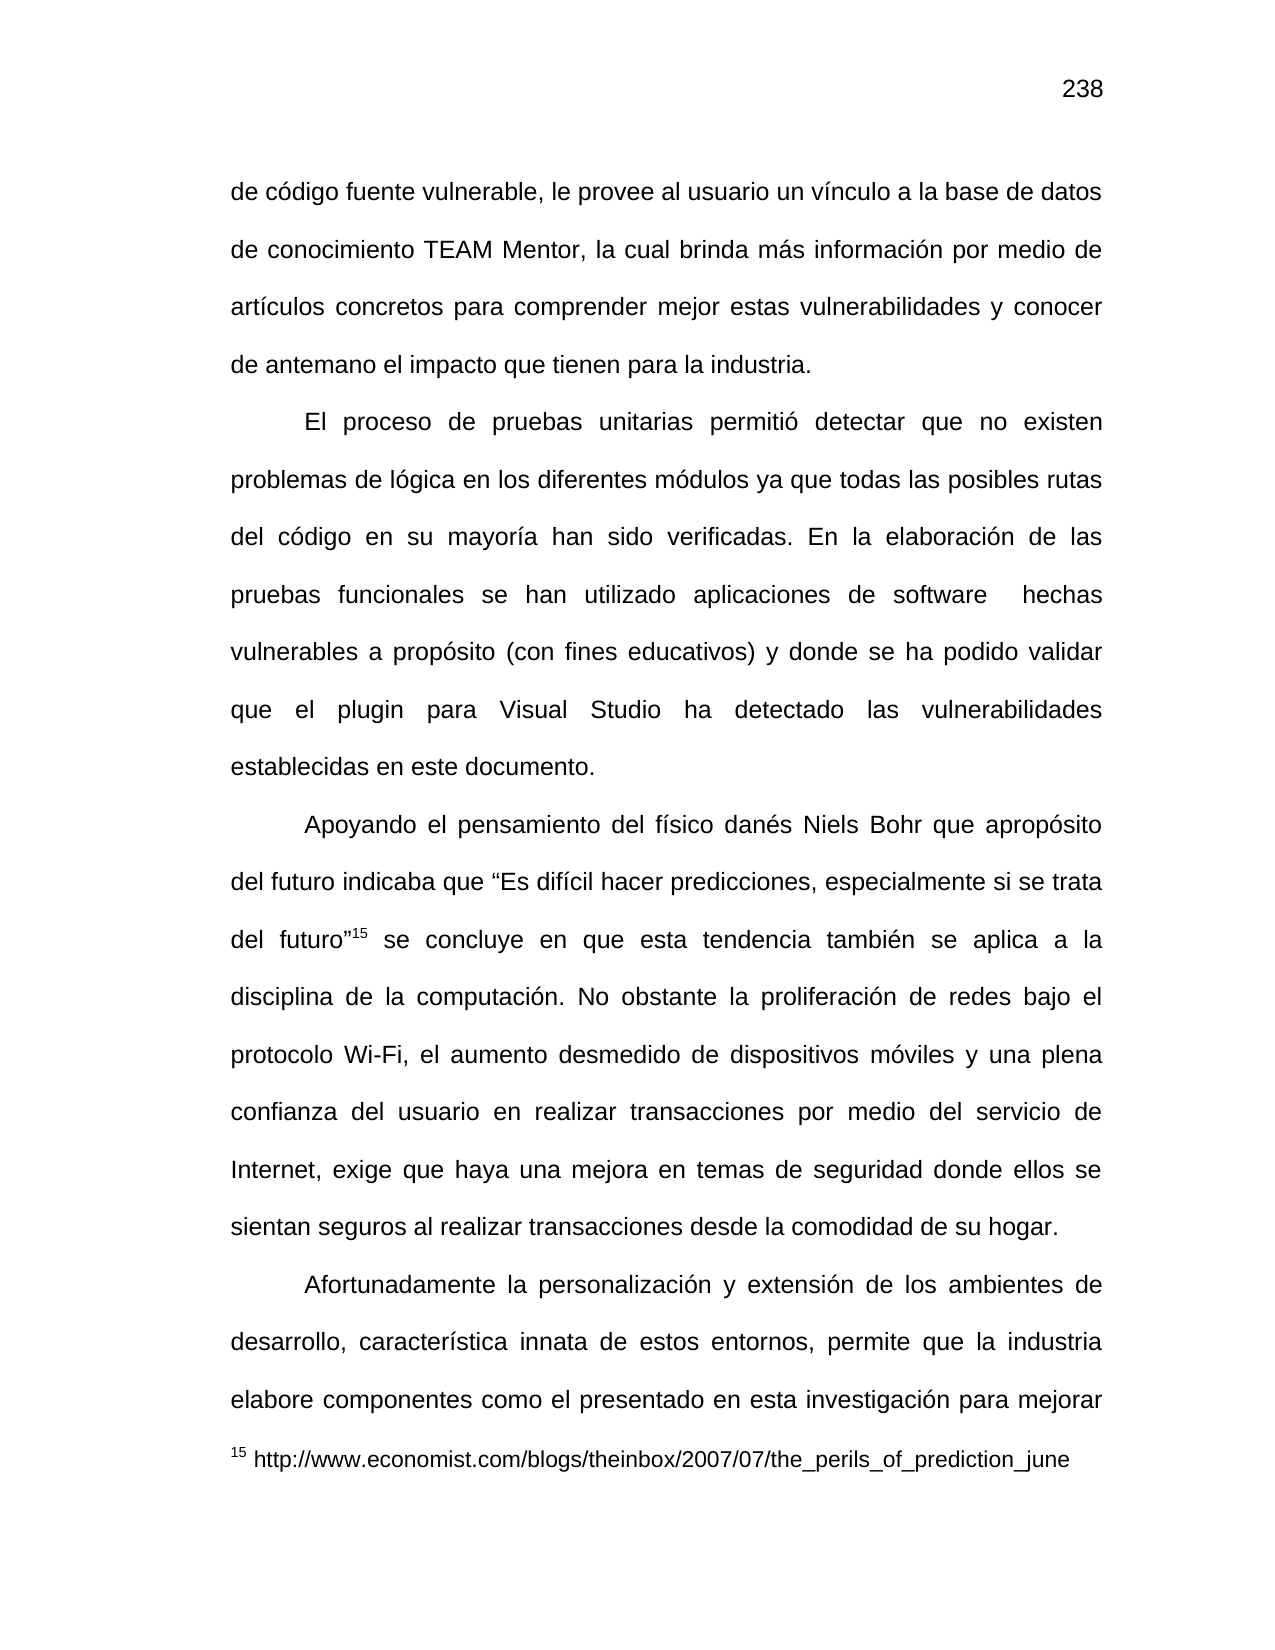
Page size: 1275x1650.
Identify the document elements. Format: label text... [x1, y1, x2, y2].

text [230, 177, 1104, 378]
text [230, 1270, 1104, 1413]
text El proceso de pruebas unitarias permitió detectar que no existen problemas de lógica en los diferentes módulos ya que todas las posibles rutas del código en su mayoría han sido verificadas. En la elaboración de las pruebas funcionales se han utilizado aplicaciones de software hechas vulnerables a propósito (con fines educativos) y donde se ha podido validar que el plugin para Visual Studio ha detectado las vulnerabilidades establecidas en este documento. [230, 407, 1104, 781]
text Apoyando el pensamiento del físico danés Niels Bohr que apropósito del futuro indicaba que “Es difícil hacer predicciones, especialmente si se trata del futuro” se concluye en que esta tendencia también se aplica a la disciplina de la computación. No obstante la proliferación de redes bajo el protocolo Wi-Fi, el aumento desmedido de dispositivos móviles y una plena confianza del usuario en realizar transacciones por medio del servicio de Internet, exige que haya una mejora en temas de seguridad donde ellos se sientan seguros al realizar transacciones desde la comodidad de su hogar. [230, 810, 1104, 1241]
